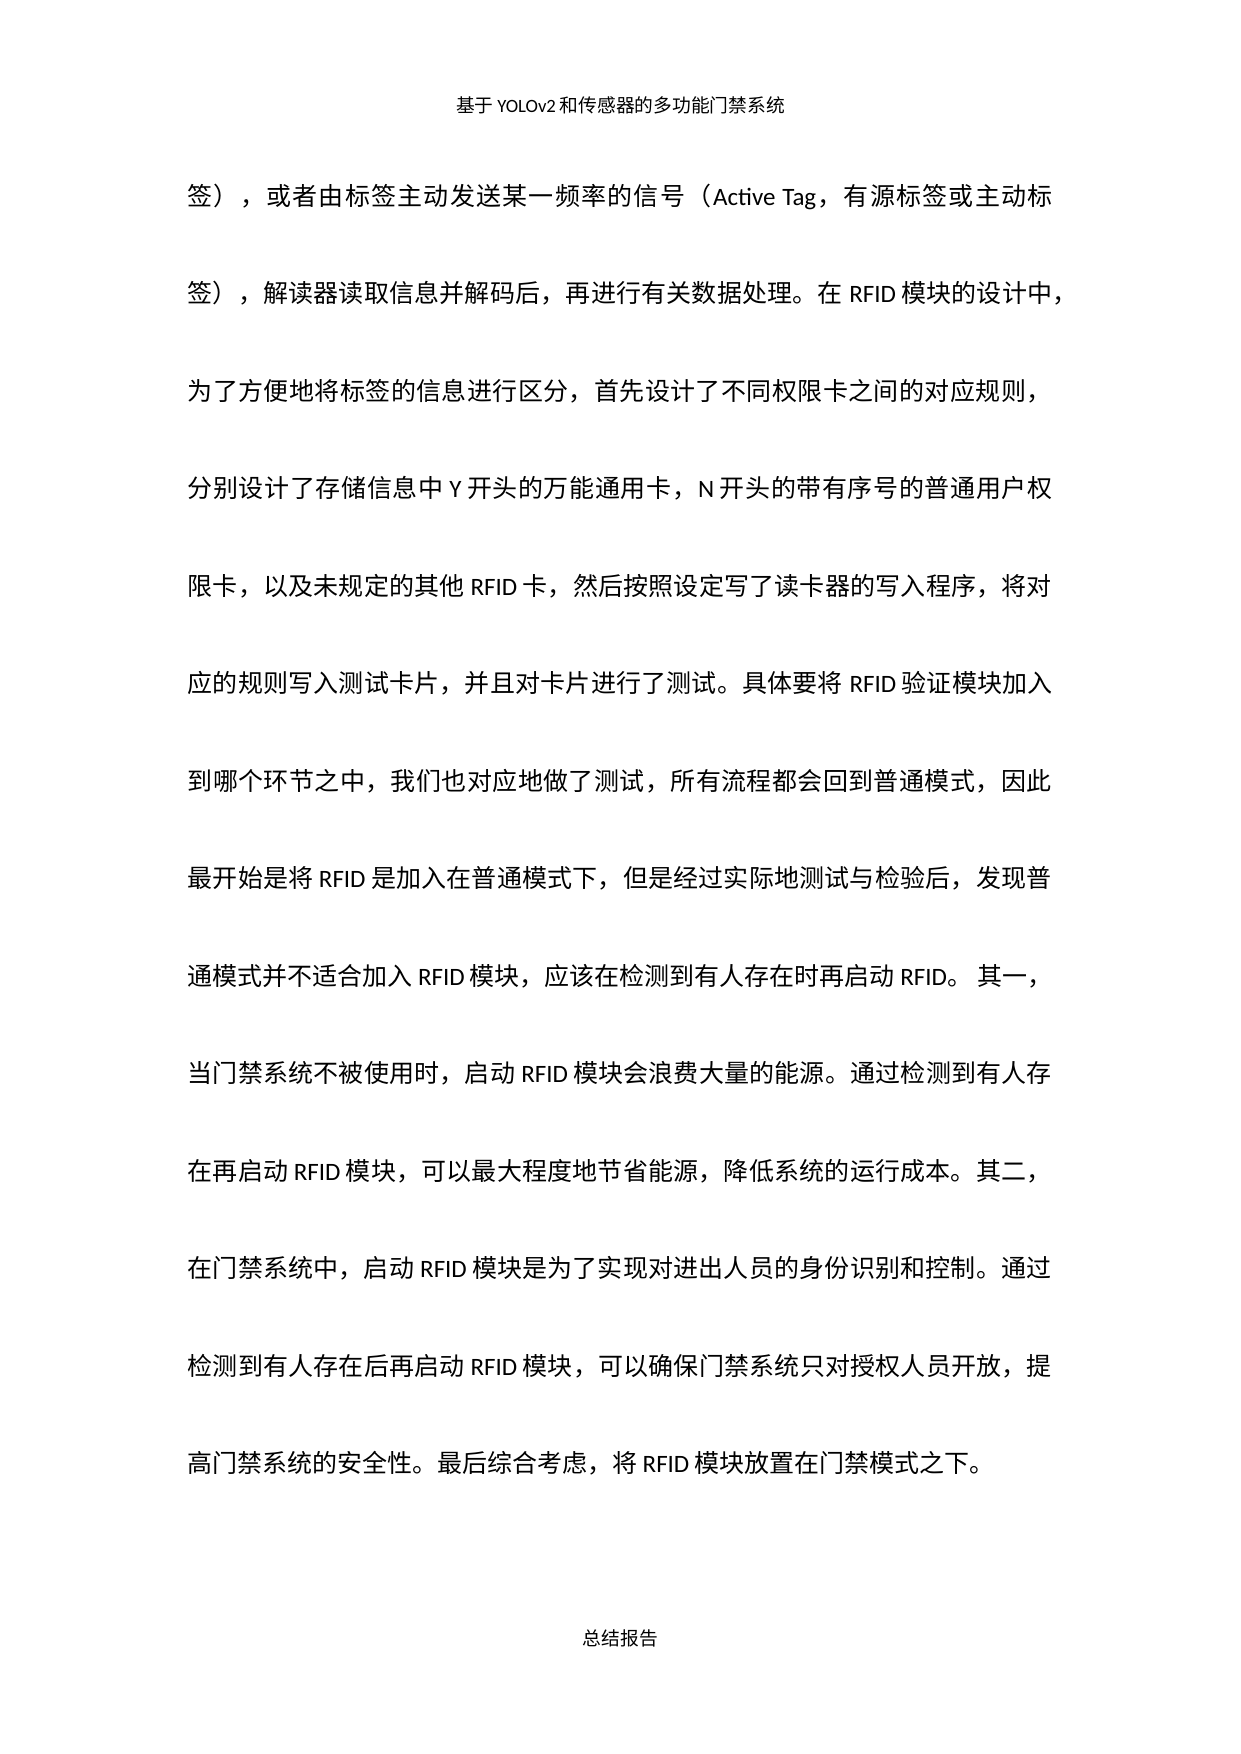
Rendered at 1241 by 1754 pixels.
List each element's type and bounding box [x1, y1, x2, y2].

text [187, 162, 1053, 1494]
